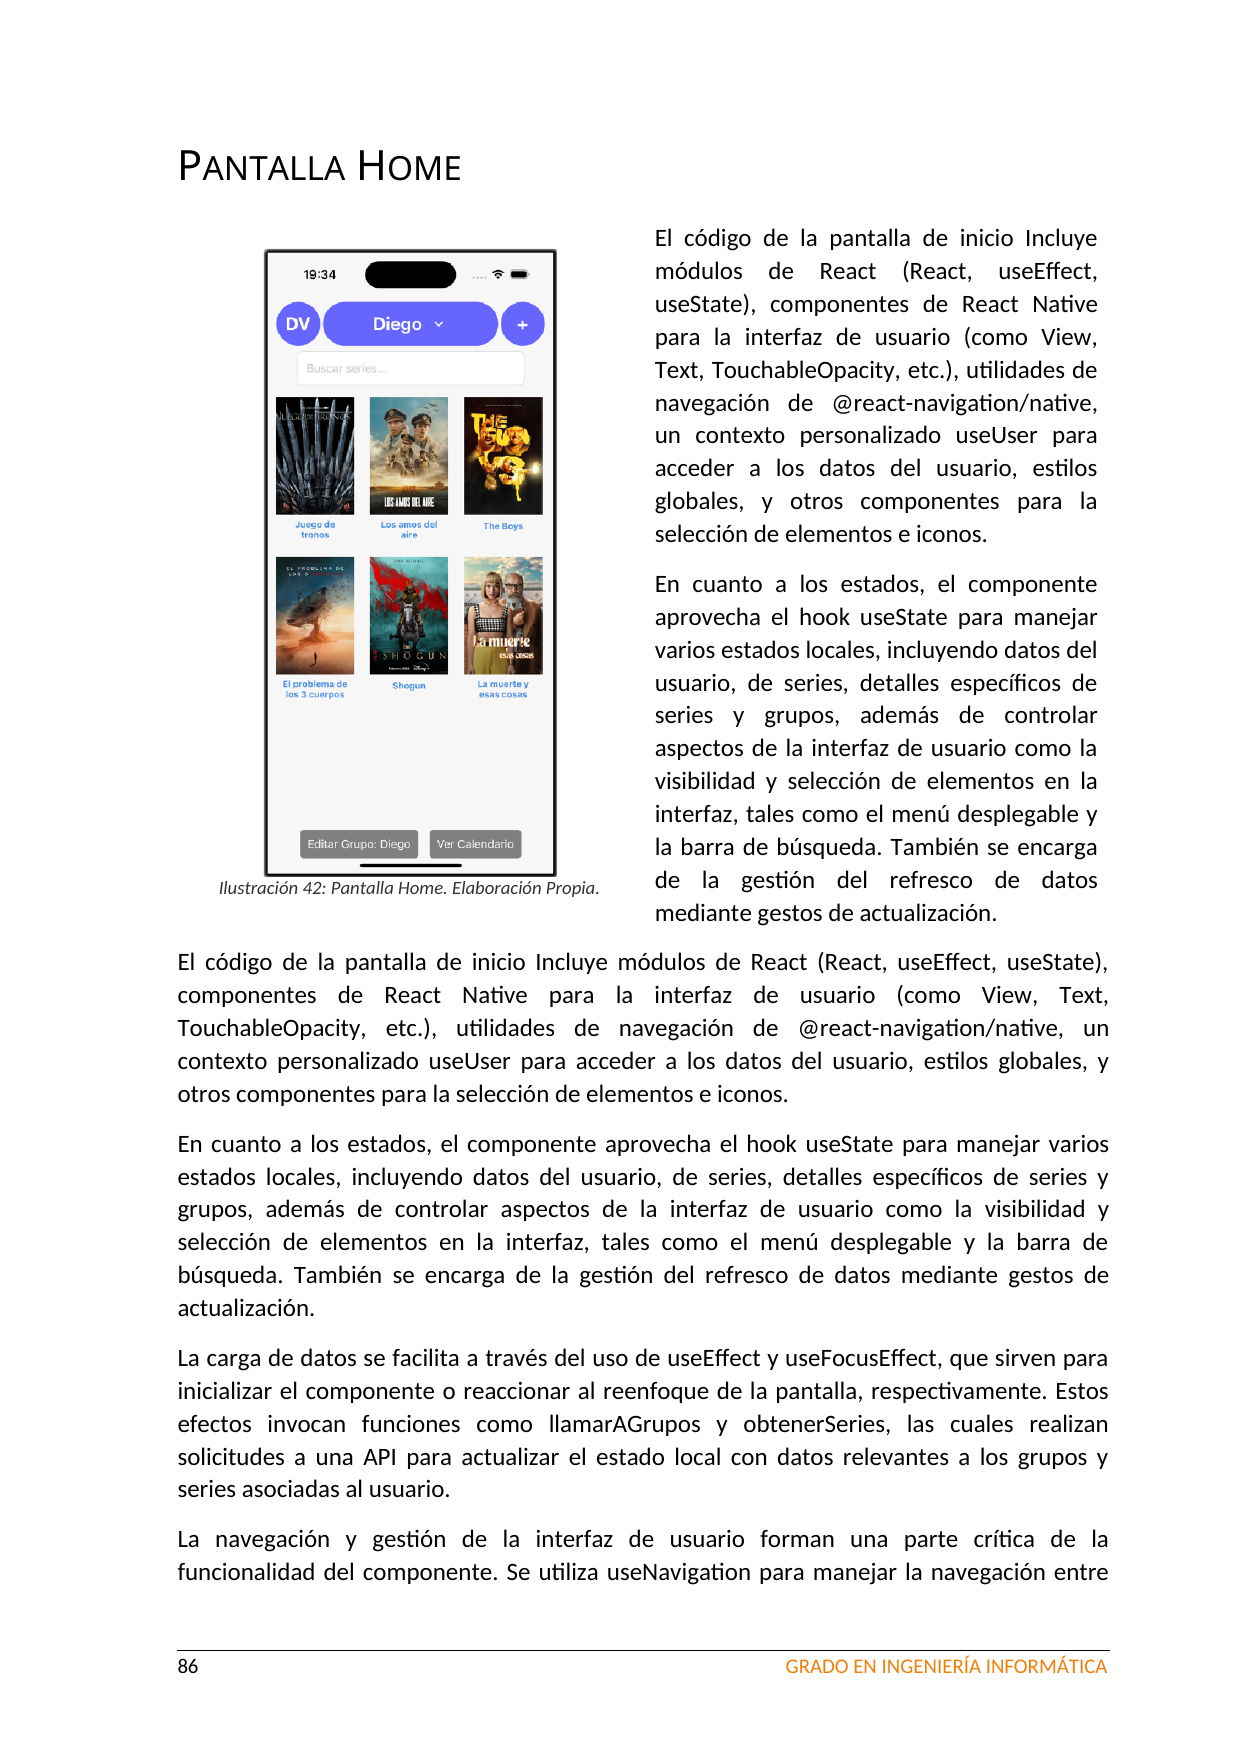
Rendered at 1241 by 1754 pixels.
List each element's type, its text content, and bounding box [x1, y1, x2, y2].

table_header Ilustración 42: Pantalla Home. Elaboración Propia. [177, 222, 643, 947]
subtitle Pantalla Home [177, 136, 1110, 193]
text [177, 1523, 1110, 1587]
text En cuanto a los estados, el componente aprovecha el hook useState para manejar varios estados locales, incluyendo datos del usuario, de series, detalles específicos de series y grupos, además de controlar aspectos de la interfaz de usuario como la visibilidad y selección de elementos en la interfaz, tales como el menú desplegable y la barra de búsqueda. También se encarga de la gestión del refresco de datos mediante gestos de actualización. [177, 1128, 1110, 1323]
table_header El código de la pantalla de inicio Incluye módulos de React (React, useEffect, useState), componentes de React Native para la interfaz de usuario (como View, Text, TouchableOpacity, etc.), utilidades de navegación de @react-navigation/native, un contexto personalizado useUser para acceder a los datos del usuario, estilos globales, y otros componentes para la selección de elementos e iconos. En cuanto a los estados, el componente aprovecha el hook useState para manejar varios estados locales, incluyendo datos del usuario, de series, detalles específicos de series y grupos, además de controlar aspectos de la interfaz de usuario como la visibilidad y selección de elementos en la interfaz, tales como el menú desplegable y la barra de búsqueda. También se encarga de la gestión del refresco de datos mediante gestos de actualización. [643, 222, 1109, 947]
text La carga de datos se facilita a través del uso de useEffect y useFocusEffect, que sirven para inicializar el componente o reaccionar al reenfoque de la pantalla, respectivamente. Estos efectos invocan funciones como llamarAGrupos y obtenerSeries, las cuales realizan solicitudes a una API para actualizar el estado local con datos relevantes a los grupos y series asociadas al usuario. [177, 1342, 1110, 1504]
text El código de la pantalla de inicio Incluye módulos de React (React, useEffect, useState), componentes de React Native para la interfaz de usuario (como View, Text, TouchableOpacity, etc.), utilidades de navegación de @react-navigation/native, un contexto personalizado useUser para acceder a los datos del usuario, estilos globales, y otros componentes para la selección de elementos e iconos. [177, 947, 1110, 1109]
picture [267, 252, 553, 873]
